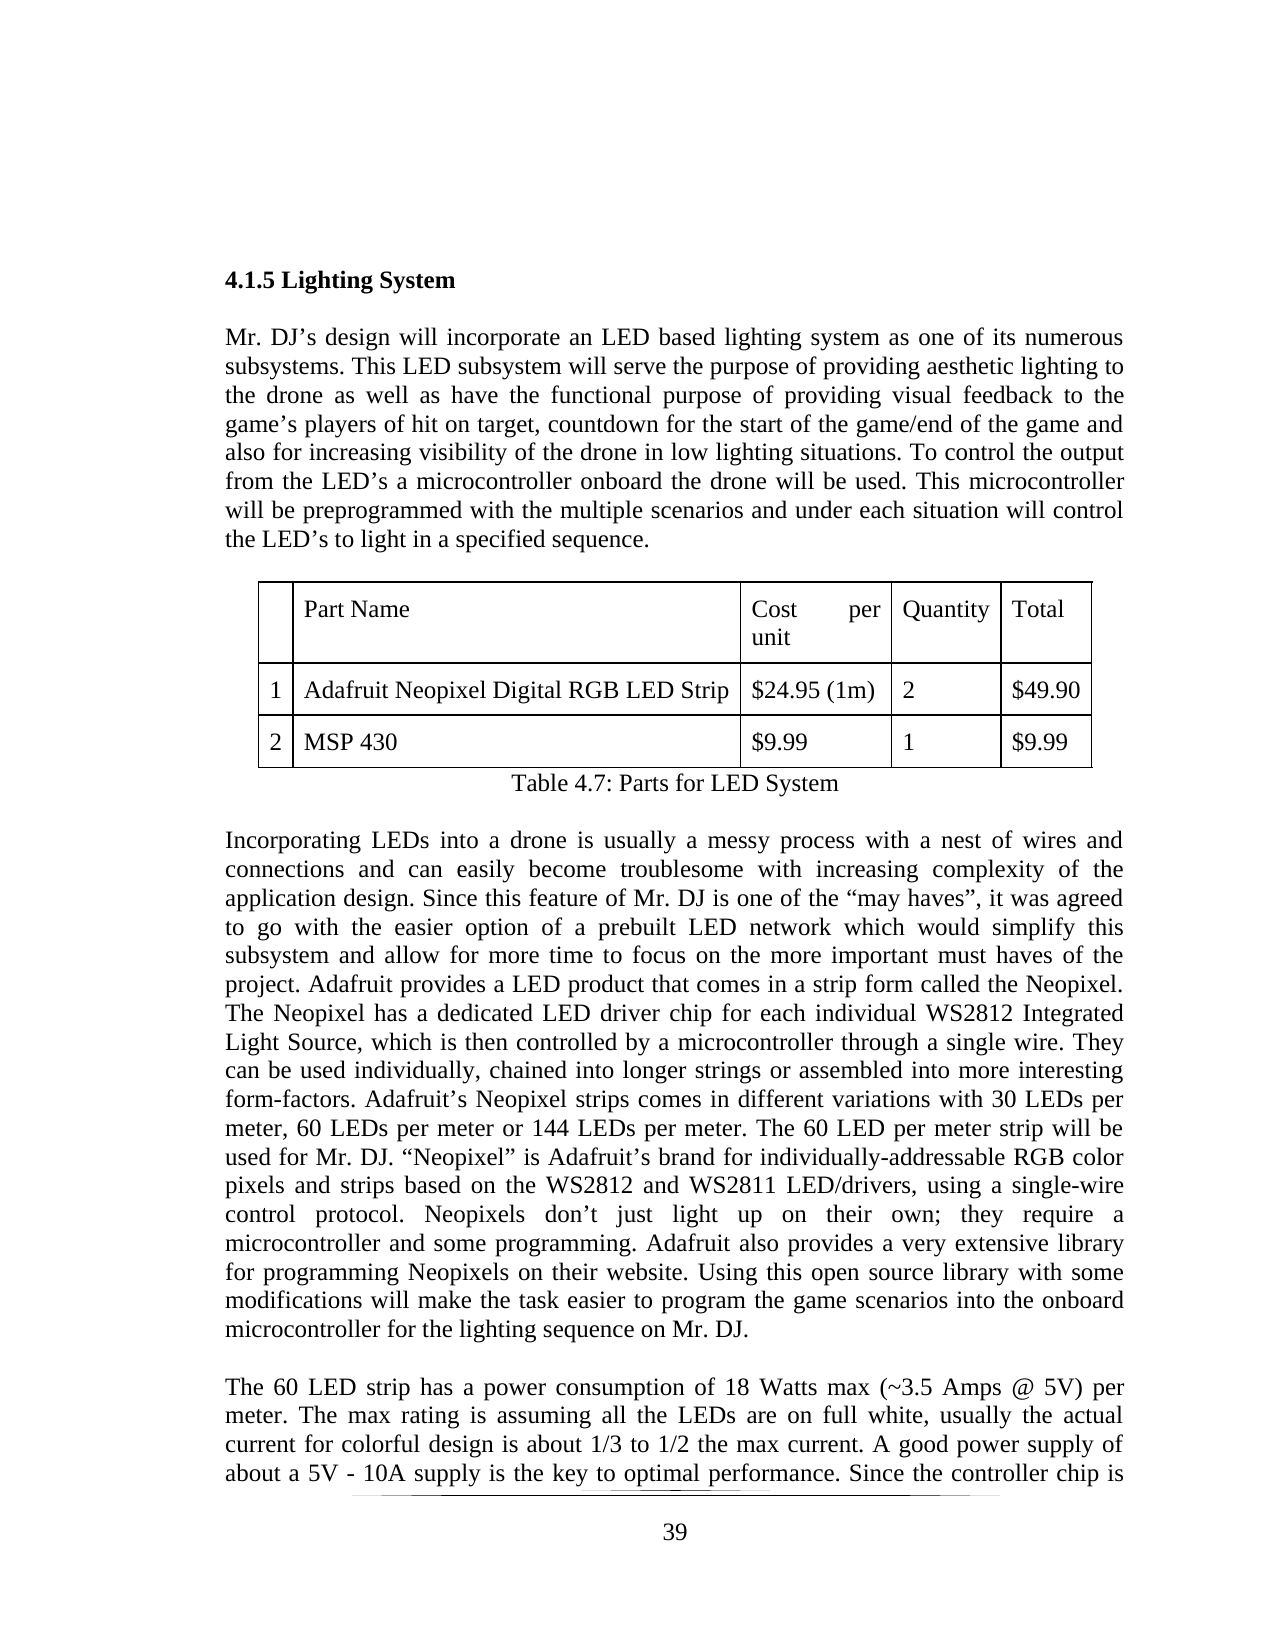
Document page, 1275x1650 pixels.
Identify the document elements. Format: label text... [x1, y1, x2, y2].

text Mr. DJ’s design will incorporate an LED based lighting system as one of its numerous subsystems. This LED subsystem will serve the purpose of providing aesthetic lighting to the drone as well as have the functional purpose of providing visual feedback to the game’s players of hit on target, countdown for the start of the game/end of the game and also for increasing visibility of the drone in low lighting situations. To control the output from the LED’s a microcontroller onboard the drone will be used. This microcontroller will be preprogrammed with the multiple scenarios and under each situation will control the LED’s to light in a specified sequence. [225, 322, 1125, 552]
text Table 4.7: Parts for LED System [225, 768, 1125, 797]
table_cell MSP 430 [294, 716, 740, 767]
table_header Quantity [892, 583, 1000, 662]
table_cell 1 [259, 664, 292, 714]
table_cell 2 [259, 716, 292, 767]
table_header [259, 583, 292, 662]
table_cell 2 [892, 664, 1000, 714]
text Incorporating LEDs into a drone is usually a messy process with a nest of wires and connections and can easily become troublesome with increasing complexity of the application design. Since this feature of Mr. DJ is one of the “may haves”, it was agreed to go with the easier option of a prebuilt LED network which would simplify this subsystem and allow for more time to focus on the more important must haves of the project. Adafruit provides a LED product that comes in a strip form called the Neopixel. The Neopixel has a dedicated LED driver chip for each individual WS2812 Integrated Light Source, which is then controlled by a microcontroller through a single wire. They can be used individually, chained into longer strings or assembled into more interesting form-factors. Adafruit’s Neopixel strips comes in different variations with 30 LEDs per meter, 60 LEDs per meter or 144 LEDs per meter. The 60 LED per meter strip will be used for Mr. DJ. “Neopixel” is Adafruit’s brand for individually-addressable RGB color pixels and strips based on the WS2812 and WS2811 LED/drivers, using a single-wire control protocol. Neopixels don’t just light up on their own; they require a microcontroller and some programming. Adafruit also provides a very extensive library for programming Neopixels on their website. Using this open source library with some modifications will make the task easier to program the game scenarios into the onboard microcontroller for the lighting sequence on Mr. DJ. [225, 826, 1125, 1343]
table_cell $9.99 [1002, 716, 1091, 767]
table_header Part Name [294, 583, 740, 662]
table_cell 1 [892, 716, 1000, 767]
table_header Total [1002, 583, 1091, 662]
table_cell $49.90 [1002, 664, 1091, 714]
table_header Cost per unit [741, 583, 891, 662]
table_cell $24.95 (1m) [741, 664, 891, 714]
table_cell $9.99 [741, 716, 891, 767]
text 4.1.5 Lighting System [225, 265, 1125, 294]
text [225, 1372, 1125, 1487]
table_cell Adafruit Neopixel Digital RGB LED Strip [294, 664, 740, 714]
